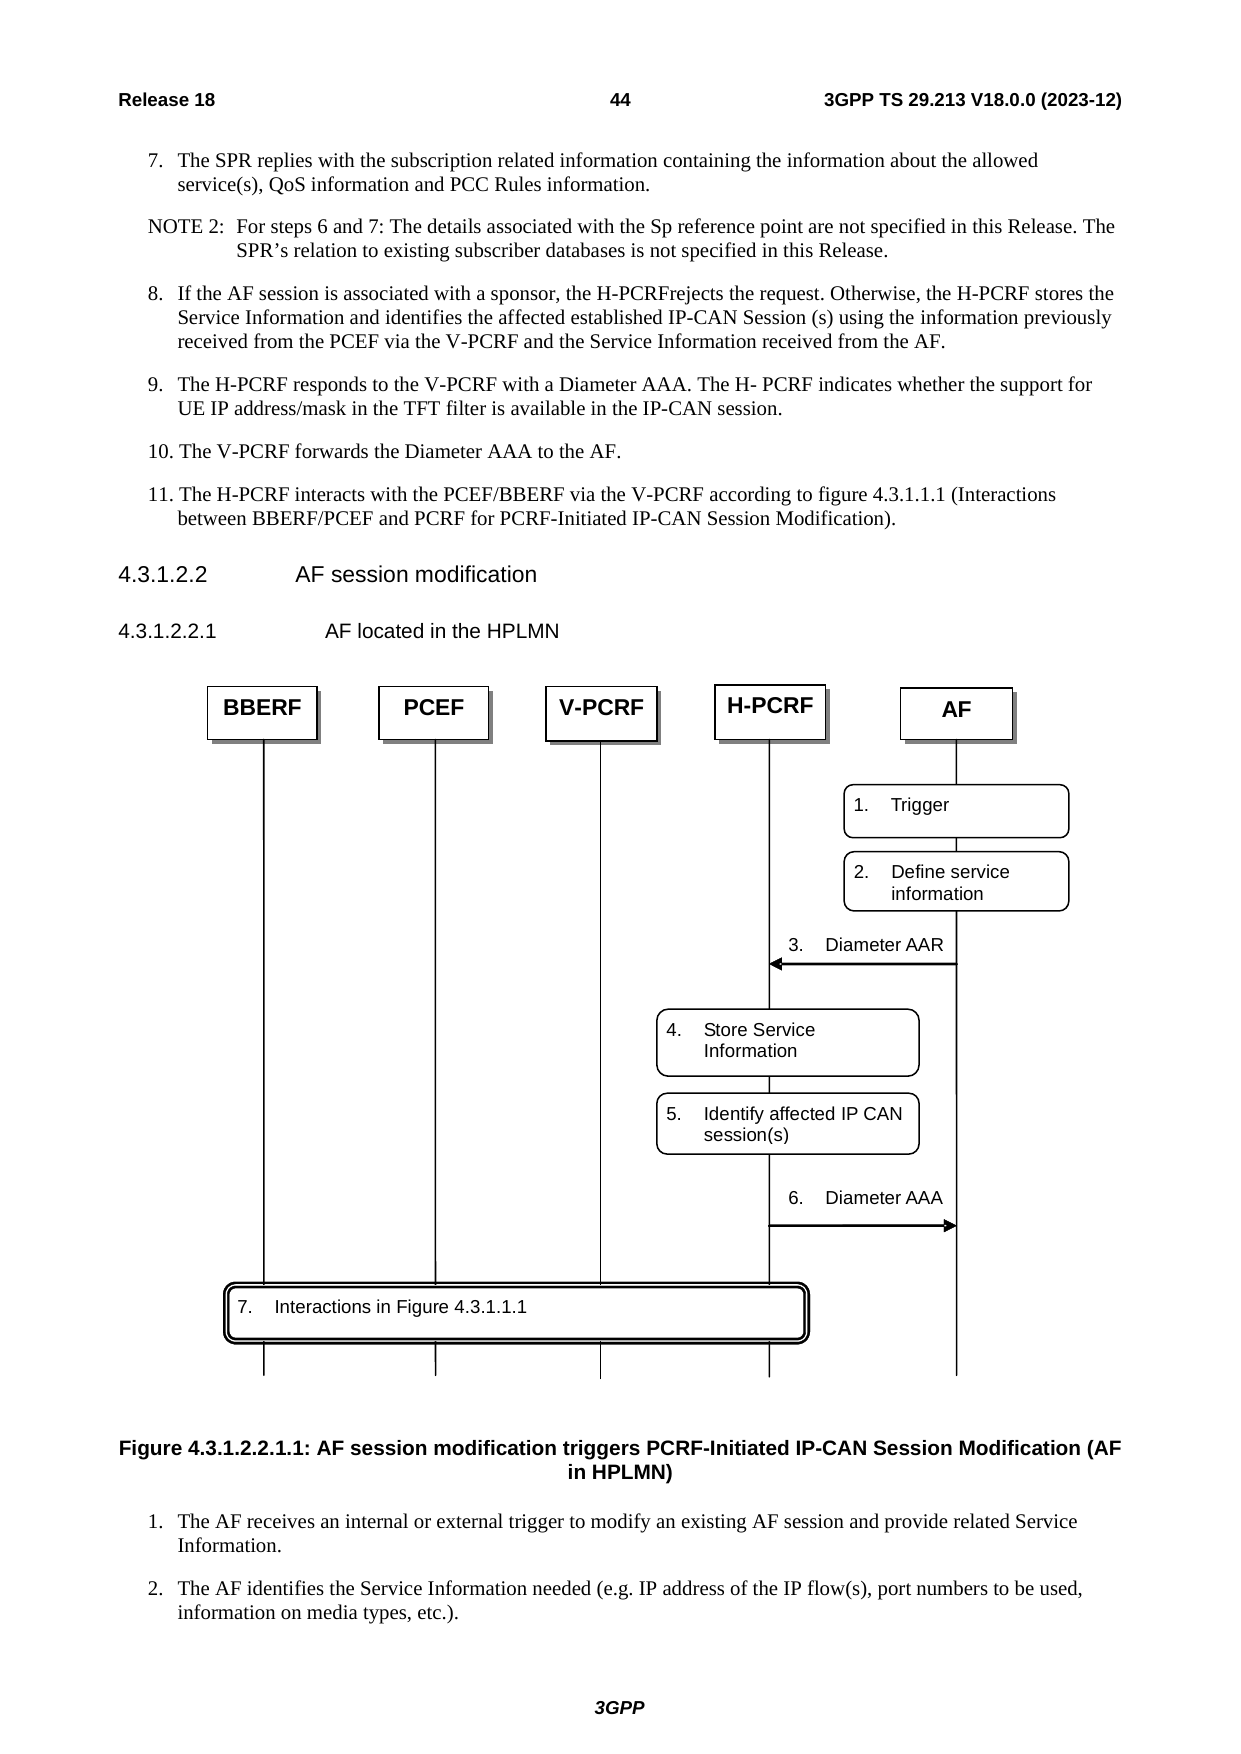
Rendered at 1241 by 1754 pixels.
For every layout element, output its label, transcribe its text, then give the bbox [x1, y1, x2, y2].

text Figure 4.3.1.2.2.1.1: AF session modification triggers PCRF-Initiated IP-CAN Session Modification (AF in HPLMN) [118, 1436, 1122, 1484]
text 11. The H-PCRF interacts with the PCEF/BBERF via the V-PCRF according to figure 4.3.1.1.1 (Interactions between BBERF/PCEF and PCRF for PCRF-Initiated IP-CAN Session Modification). [148, 482, 1122, 530]
text 1. The AF receives an internal or external trigger to modify an existing AF session and provide related Service Information. [148, 1509, 1122, 1557]
text NOTE 2: For steps 6 and 7: The details associated with the Sp reference point are not specified in this Release. The SPR’s relation to existing subscriber databases is not specified in this Release. [148, 214, 1122, 262]
text 10. The V-PCRF forwards the Diameter AAA to the AF. [148, 439, 1122, 463]
text 2. The AF identifies the Service Information needed (e.g. IP address of the IP flow(s), port numbers to be used, information on media types, etc.). [148, 1576, 1122, 1624]
subtitle 4.3.1.2.2 AF session modification [118, 561, 1122, 588]
text 8. If the AF session is associated with a sponsor, the H-PCRFrejects the request. Otherwise, the H-PCRF stores the Service Information and identifies the affected established IP-CAN Session (s) using the information previously received from the PCEF via the V-PCRF and the Service Information received from the AF. [148, 281, 1122, 353]
text 7. The SPR replies with the subscription related information containing the information about the allowed service(s), QoS information and PCC Rules information. [148, 147, 1122, 196]
text 9. The H-PCRF responds to the V-PCRF with a Diameter AAA. The H- PCRF indicates whether the support for UE IP address/mask in the TFT filter is available in the IP-CAN session. [148, 372, 1122, 420]
subtitle 4.3.1.2.2.1 AF located in the HPLMN [118, 619, 1122, 643]
